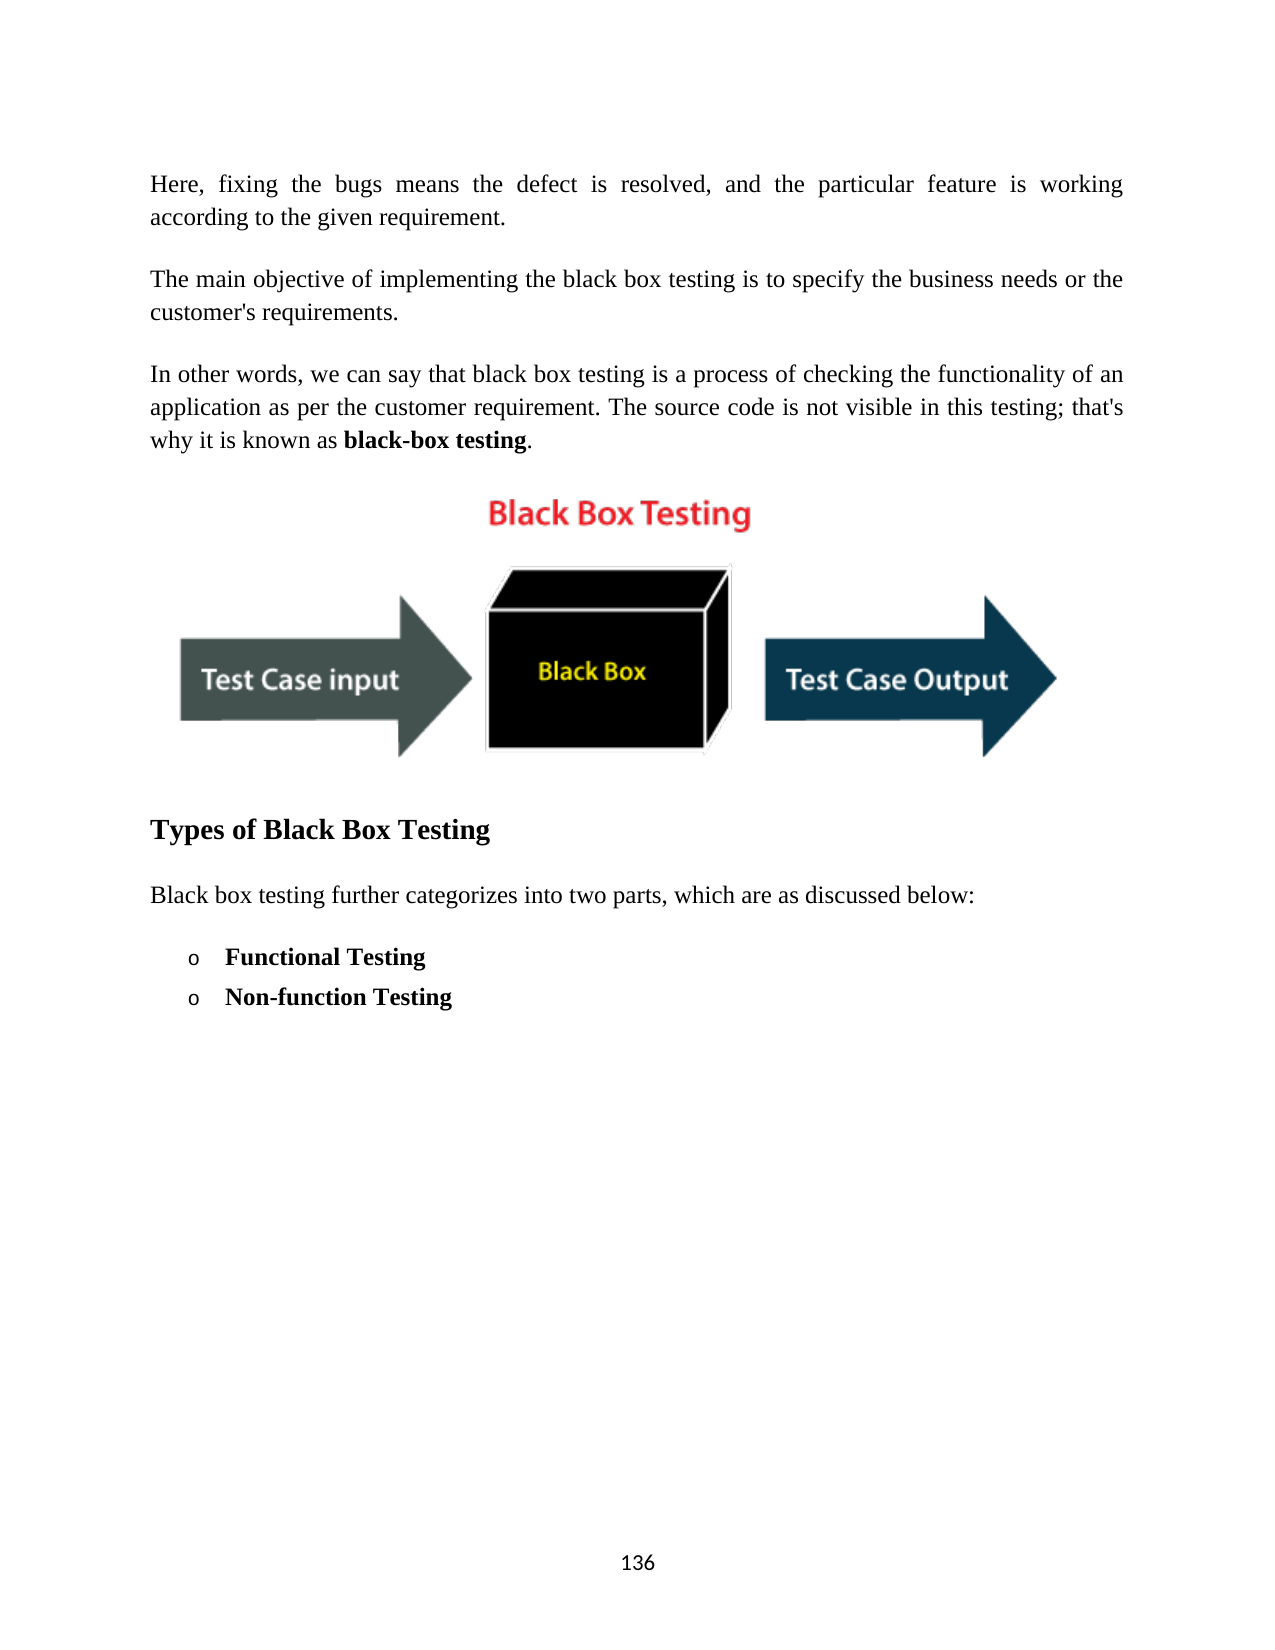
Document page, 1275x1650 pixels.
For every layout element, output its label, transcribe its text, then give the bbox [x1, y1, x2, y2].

list Functional Testing [187, 942, 1125, 971]
list Non-function Testing [187, 982, 1125, 1012]
picture [150, 487, 1088, 779]
text The main objective of implementing the black box testing is to specify the business needs or the customer's requirements. [150, 264, 1125, 326]
text Black box testing further categorizes into two parts, which are as discussed below: [150, 880, 1125, 908]
text In other words, we can say that black box testing is a process of checking the functionality of an application as per the customer requirement. The source code is not visible in this testing; that's why it is known as black-box testing. [150, 359, 1125, 454]
text Types of Black Box Testing [150, 812, 1125, 846]
text Here, fixing the bugs means the defect is resolved, and the particular feature is working according to the given requirement. [150, 169, 1125, 231]
